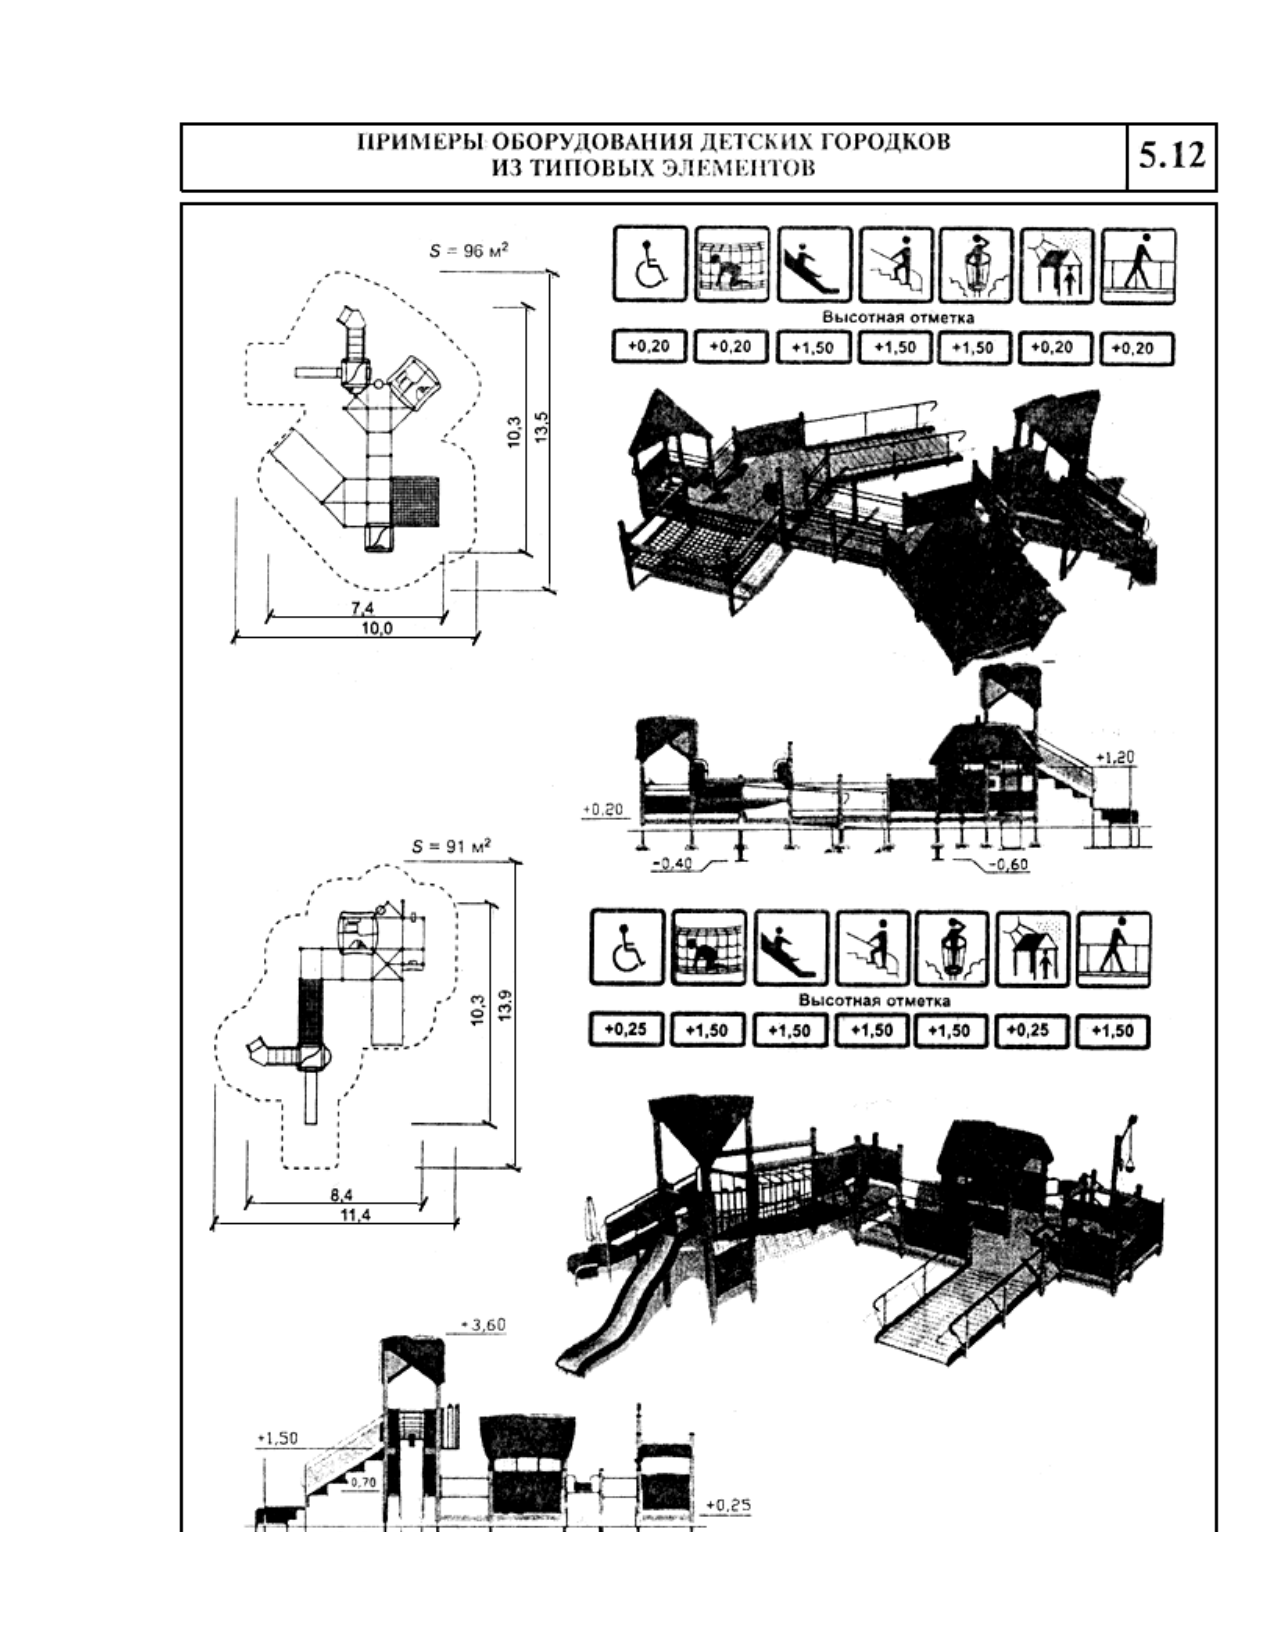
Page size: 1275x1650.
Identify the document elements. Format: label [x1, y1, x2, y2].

picture [177, 118, 1223, 1532]
